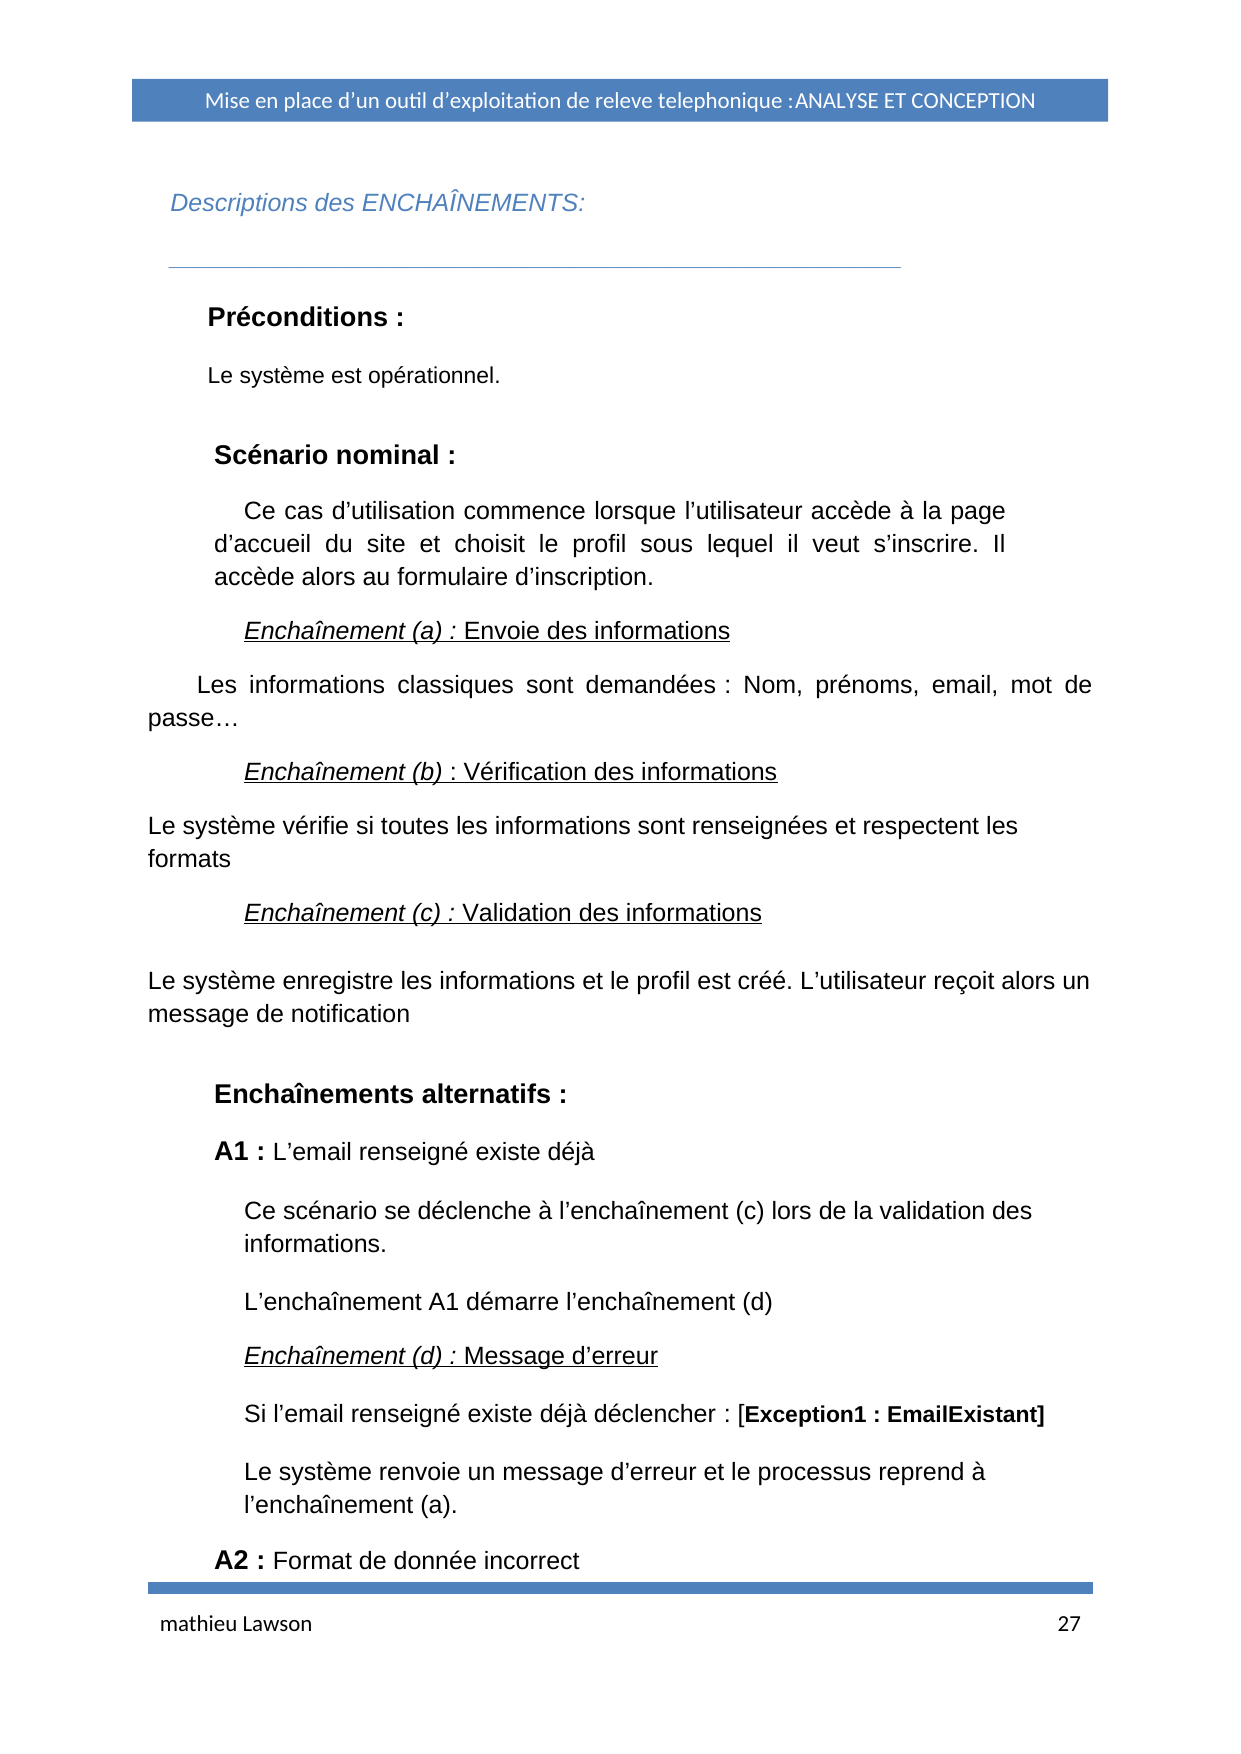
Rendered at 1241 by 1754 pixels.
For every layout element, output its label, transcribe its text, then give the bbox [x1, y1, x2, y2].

text Ce cas d’utilisation commence lorsque l’utilisateur accède à la page d’accueil du site et choisit le profil sous lequel il veut s’inscrire. Il accède alors au formulaire d’inscription. [214, 496, 1007, 591]
text Enchaînement (c) : Validation des informations [244, 897, 1093, 926]
text L’enchaînement A1 démarre l’enchaînement (d) [244, 1287, 1093, 1316]
text Enchaînement (d) : Message d’erreur [244, 1341, 1093, 1369]
text Le système enregistre les informations et le profil est créé. L’utilisateur reçoit alors un message de notification [148, 966, 1093, 1027]
text Si l’email renseigné existe déjà déclencher : [Exception1 : EmailExistant] [244, 1399, 1093, 1427]
text A1 : L’email renseigné existe déjà [214, 1134, 1093, 1166]
text Ce scénario se déclenche à l’enchaînement (c) lors de la validation des informations. [244, 1196, 1093, 1257]
text Enchaînements alternatifs : [214, 1078, 1093, 1109]
text Enchaînement (b) : Vérification des informations [244, 757, 1093, 786]
text Préconditions : [207, 301, 1093, 332]
text Les informations classiques sont demandées : Nom, prénoms, email, mot de passe… [148, 670, 1093, 732]
text Le système renvoie un message d’erreur et le processus reprend à l’enchaînement (a). [244, 1457, 1093, 1519]
text Descriptions des ENCHAÎNEMENTS: [170, 188, 1093, 217]
text Le système vérifie si toutes les informations sont renseignées et respectent les formats [148, 811, 1093, 872]
text A2 : Format de donnée incorrect [214, 1544, 1093, 1575]
text Scénario nominal : [214, 439, 1093, 471]
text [170, 242, 1093, 271]
text Enchaînement (a) : Envoie des informations [244, 616, 1093, 645]
text Le système est opérationnel. [207, 362, 1093, 388]
